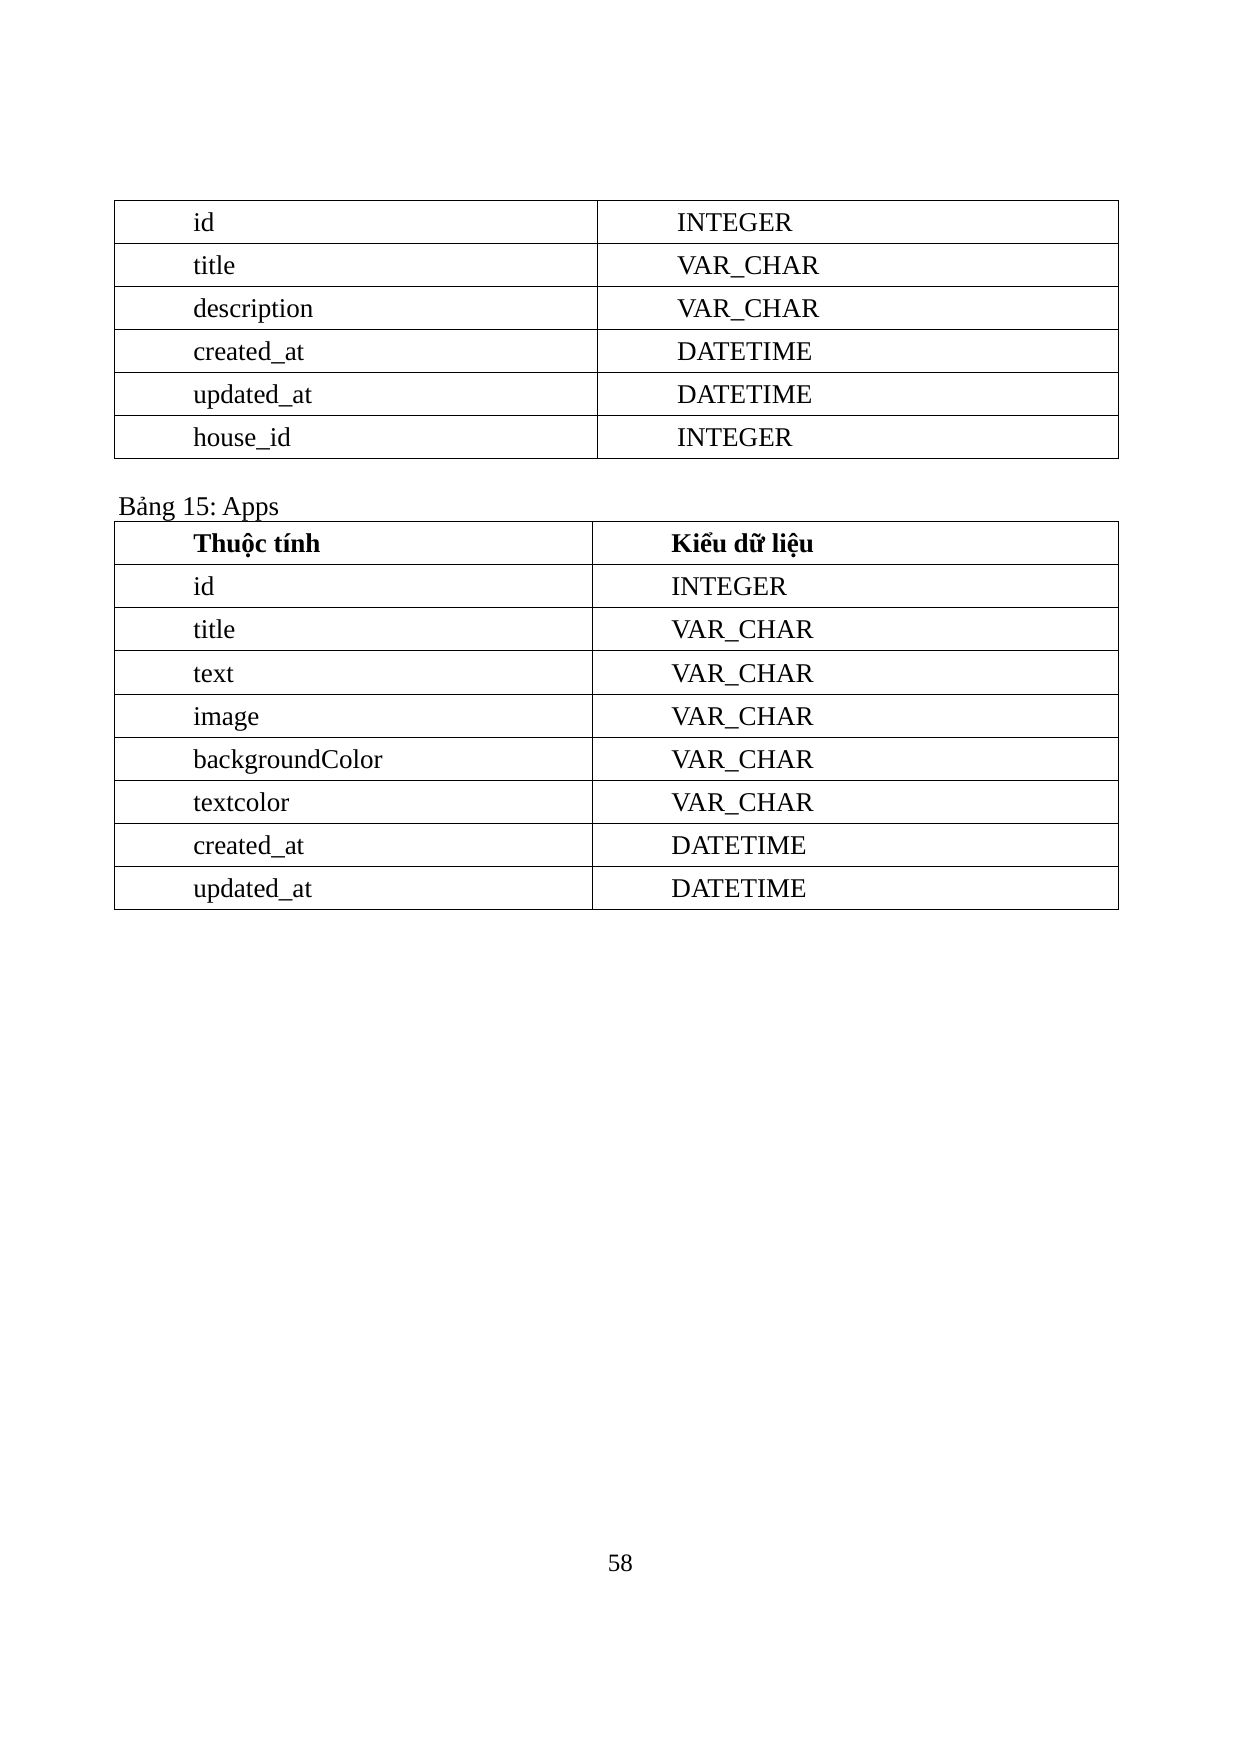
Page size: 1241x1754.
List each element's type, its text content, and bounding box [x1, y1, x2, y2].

table_cell VAR_CHAR [593, 738, 1118, 780]
table_cell created_at [115, 824, 592, 866]
table_cell image [115, 695, 592, 737]
table_cell DATETIME [598, 373, 1118, 415]
table_cell VAR_CHAR [593, 608, 1118, 650]
table_cell DATETIME [598, 330, 1118, 372]
table_cell updated_at [115, 867, 592, 909]
table_cell VAR_CHAR [598, 244, 1118, 286]
table_cell id [115, 565, 592, 607]
table_cell backgroundColor [115, 738, 592, 780]
table_cell DATETIME [593, 867, 1118, 909]
table_cell updated_at [115, 373, 597, 415]
table_header Thuộc tính [115, 522, 592, 564]
table_cell VAR_CHAR [598, 287, 1118, 329]
table_cell VAR_CHAR [593, 781, 1118, 823]
table_cell INTEGER [598, 416, 1118, 458]
table_cell description [115, 287, 597, 329]
table_header Kiểu dữ liệu [593, 522, 1118, 564]
table_cell textcolor [115, 781, 592, 823]
table_cell created_at [115, 330, 597, 372]
table_cell title [115, 244, 597, 286]
table_cell VAR_CHAR [593, 695, 1118, 737]
table_cell title [115, 608, 592, 650]
table_cell house_id [115, 416, 597, 458]
table_cell VAR_CHAR [593, 651, 1118, 693]
table_cell INTEGER [593, 565, 1118, 607]
table_cell DATETIME [593, 824, 1118, 866]
table_cell INTEGER [598, 201, 1118, 243]
table_cell id [115, 201, 597, 243]
table_cell text [115, 651, 592, 693]
text Bảng 15: Apps [118, 490, 1122, 521]
